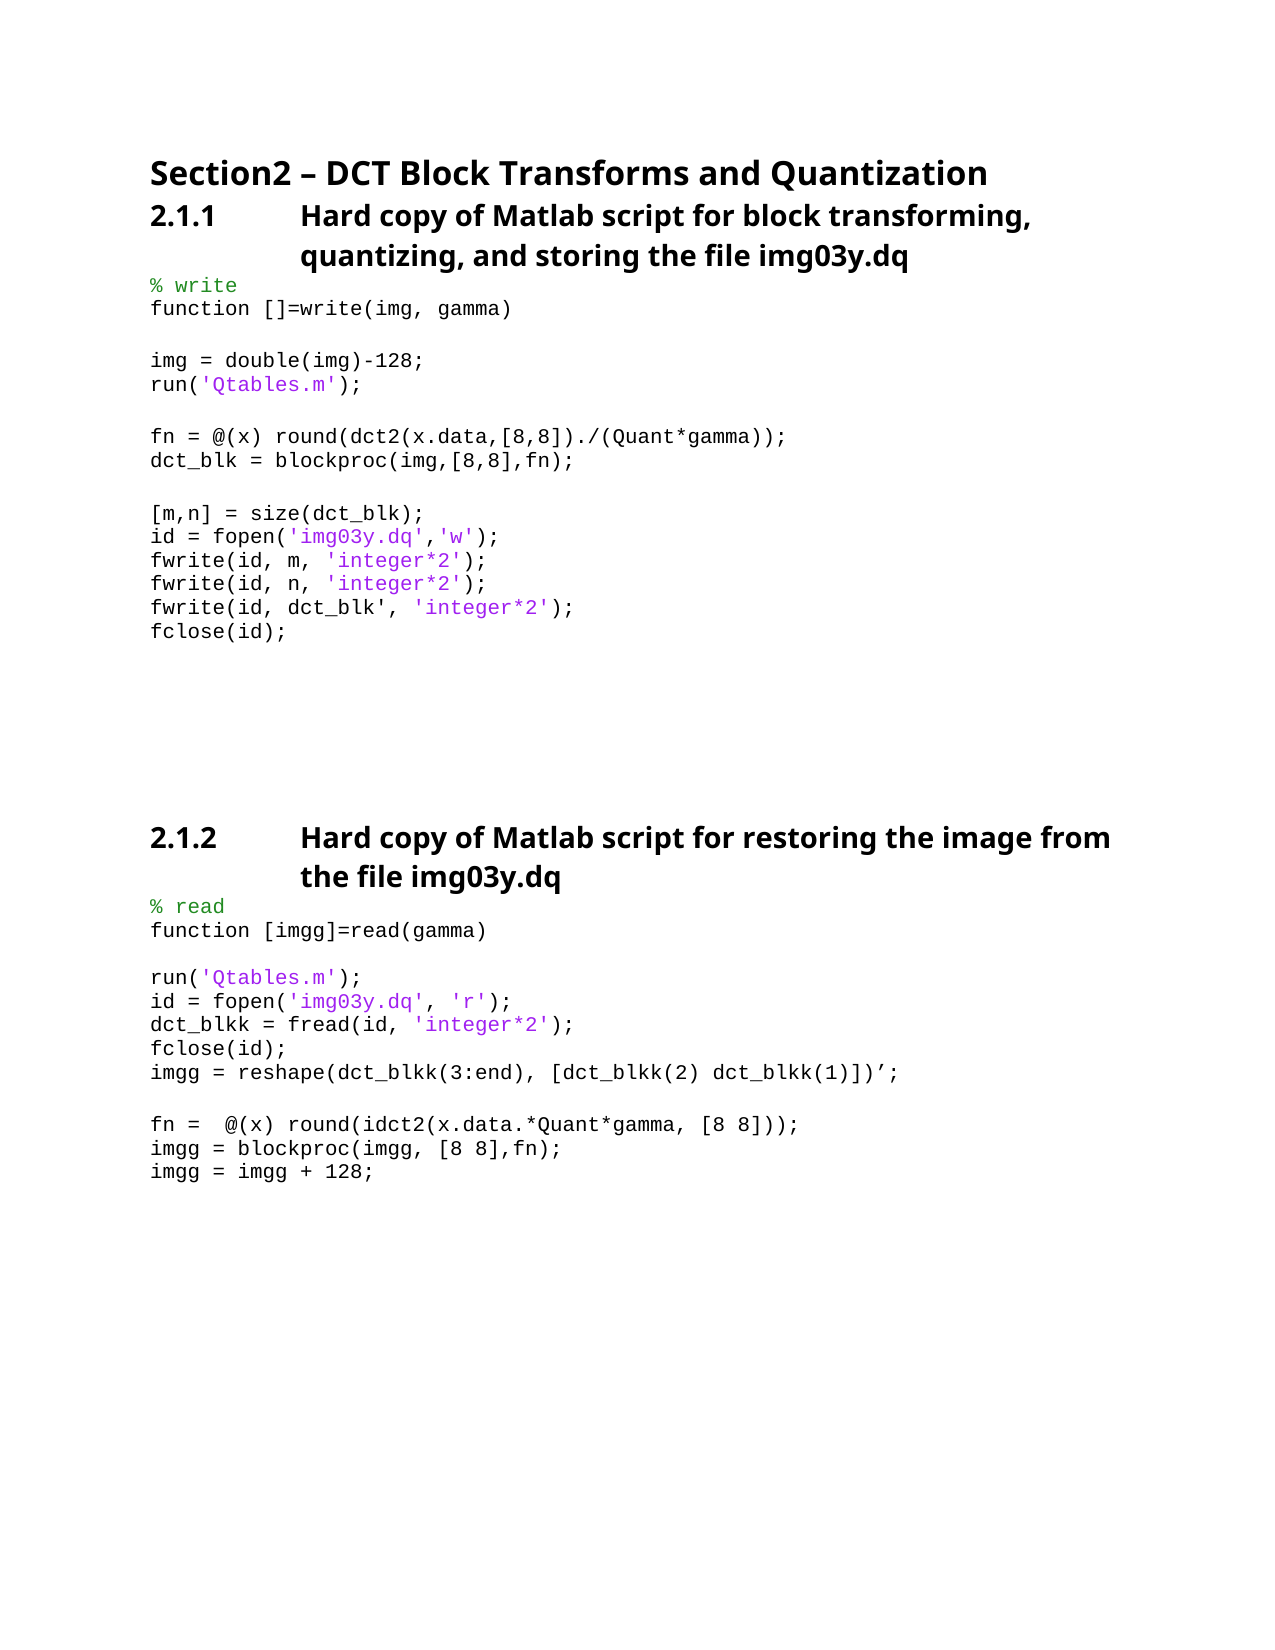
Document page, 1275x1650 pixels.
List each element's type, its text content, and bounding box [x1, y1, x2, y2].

text dct_blk = blockproc(img,[8,8],fn); [150, 450, 1125, 474]
text fclose(id); [150, 621, 1125, 644]
text imgg = blockproc(imgg, [8 8],fn); [150, 1138, 1125, 1161]
text % write [150, 275, 1125, 298]
text fclose(id); [150, 1038, 1125, 1062]
text run('Qtables.m'); [150, 374, 1125, 398]
text % read [150, 896, 1125, 920]
text fn = @(x) round(dct2(x.data,[8,8])./(Quant*gamma)); [150, 426, 1125, 450]
text fwrite(id, n, 'integer*2'); [150, 573, 1125, 597]
text id = fopen('img03y.dq', 'r'); [150, 991, 1125, 1014]
text dct_blkk = fread(id, 'integer*2'); [150, 1014, 1125, 1038]
text imgg = reshape(dct_blkk(3:end), [dct_blkk(2) dct_blkk(1)])’; [150, 1062, 1125, 1085]
text function []=write(img, gamma) [150, 298, 1125, 322]
text imgg = imgg + 128; [150, 1161, 1125, 1185]
text run('Qtables.m'); [150, 967, 1125, 991]
text img = double(img)-128; [150, 350, 1125, 374]
text Section2 – DCT Block Transforms and Quantization [150, 150, 1125, 195]
text fwrite(id, m, 'integer*2'); [150, 550, 1125, 573]
text id = fopen('img03y.dq','w'); [150, 526, 1125, 550]
text fn = @(x) round(idct2(x.data.*Quant*gamma, [8 8])); [150, 1114, 1125, 1138]
text 2.1.1 Hard copy of Matlab script for block transforming, quantizing, and storing the file img03y.dq [150, 195, 1125, 275]
text function [imgg]=read(gamma) [150, 920, 1125, 943]
text 2.1.2 Hard copy of Matlab script for restoring the image from the file img03y.dq [150, 817, 1125, 896]
text [m,n] = size(dct_blk); [150, 502, 1125, 526]
text fwrite(id, dct_blk', 'integer*2'); [150, 597, 1125, 621]
